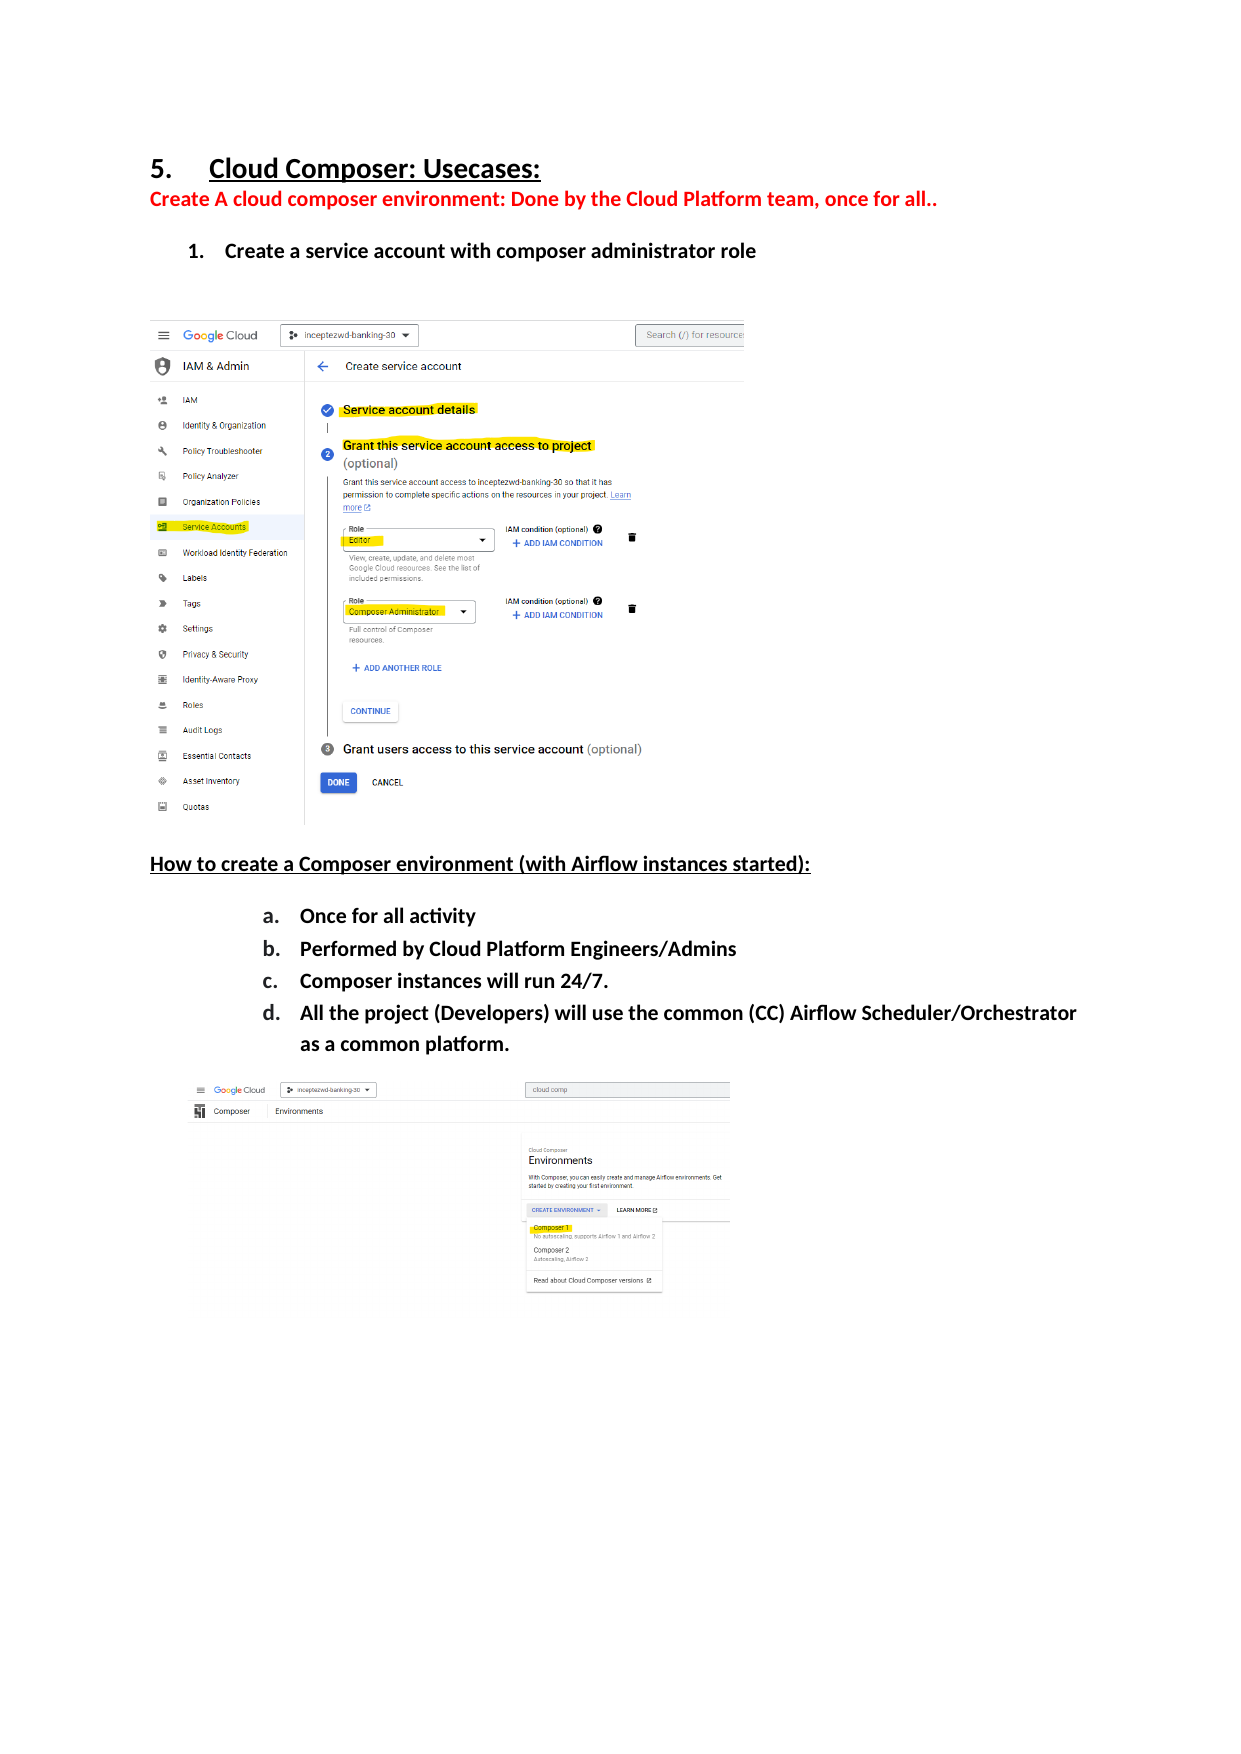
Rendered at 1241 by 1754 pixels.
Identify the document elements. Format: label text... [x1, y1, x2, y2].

list Cloud Composer: Usecases: [150, 150, 1090, 186]
text How to create a Composer environment (with Airflow instances started): [150, 850, 1090, 877]
picture [187, 1081, 730, 1318]
list Performed by Cloud Platform Engineers/Admins [262, 934, 1090, 962]
list Once for all activity [262, 902, 1090, 929]
list All the project (Developers) will use the common (CC) Airflow Scheduler/Orchestrator as a common platform. [262, 998, 1090, 1057]
list Composer instances will run 24/7. [262, 966, 1090, 994]
list Create a service account with composer administrator role [187, 237, 1090, 264]
text Create A cloud composer environment: Done by the Cloud Platform team, once for all.. [150, 186, 1090, 212]
picture [150, 319, 744, 825]
